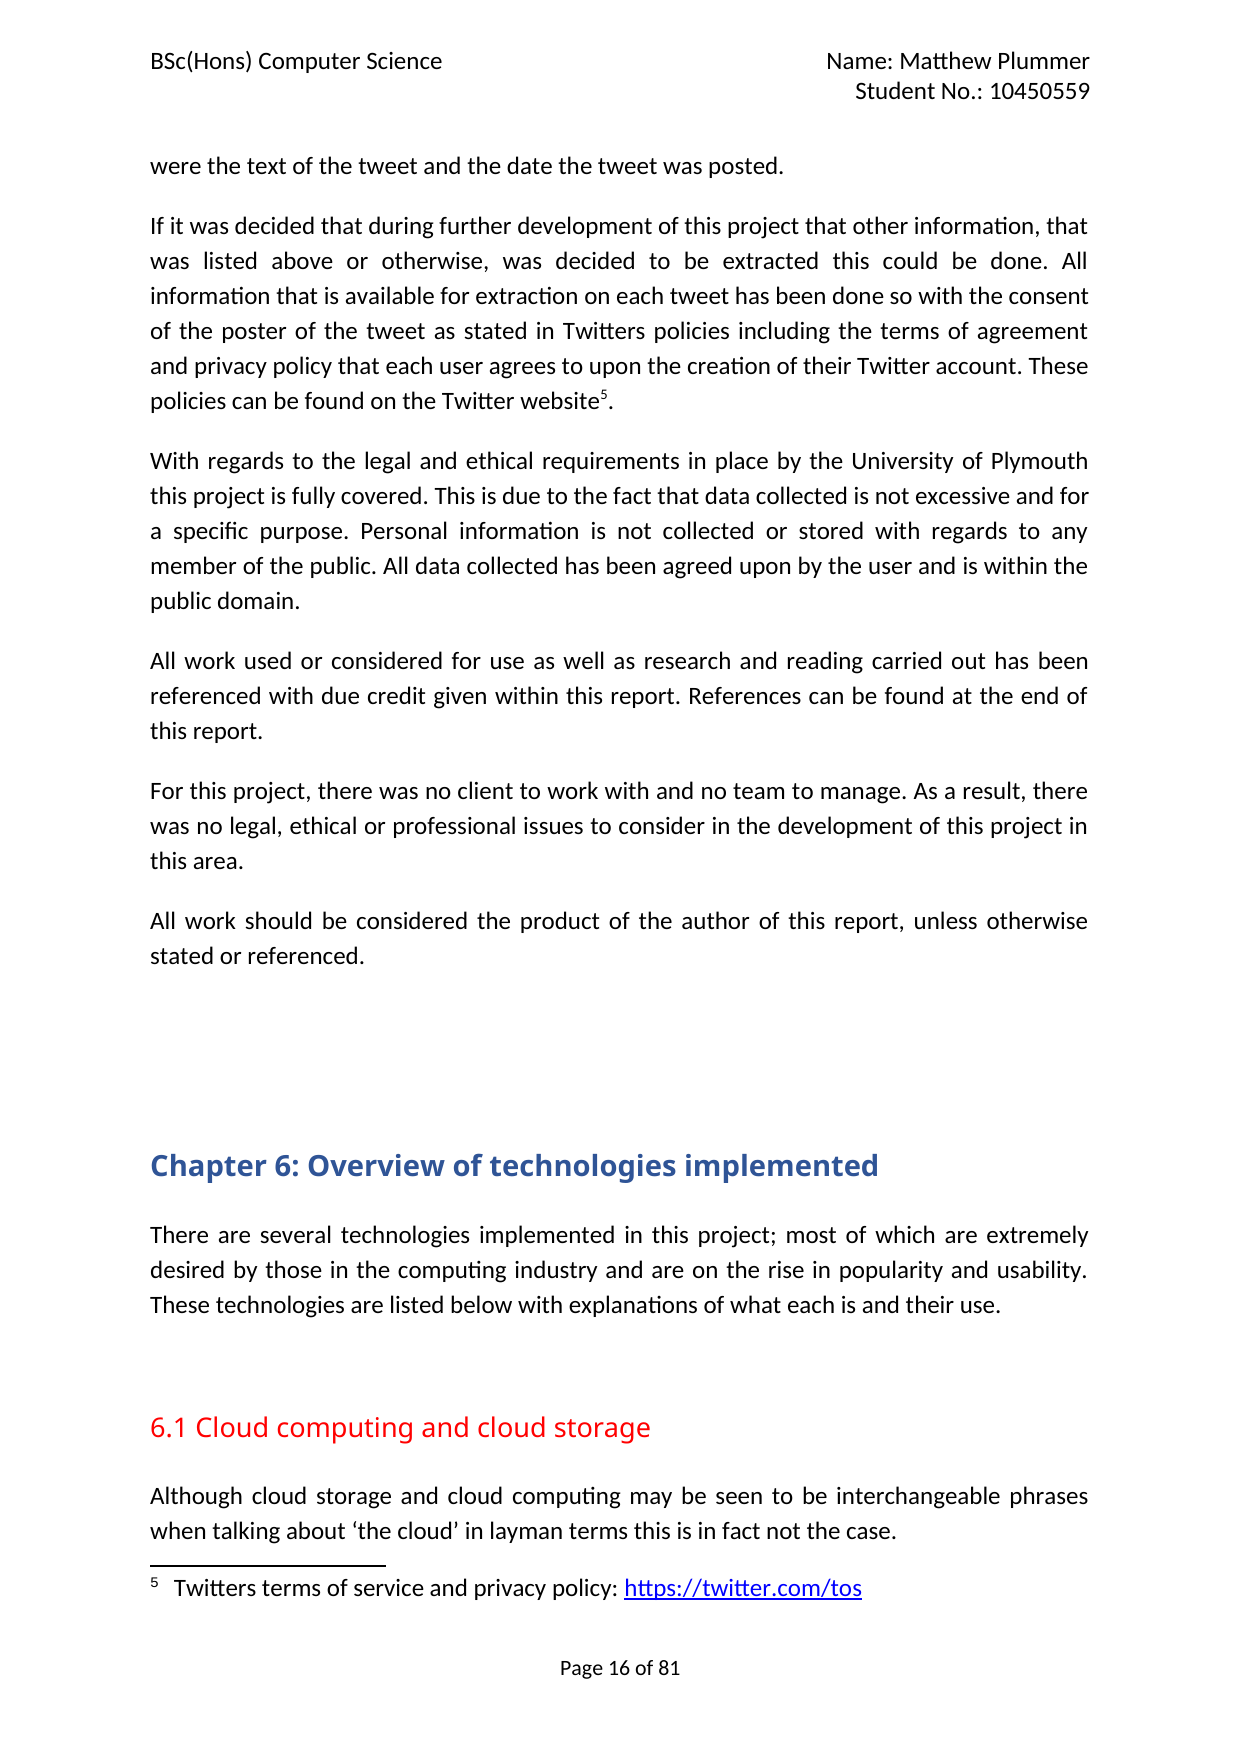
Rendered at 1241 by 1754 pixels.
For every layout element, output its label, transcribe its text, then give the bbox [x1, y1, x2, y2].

text Although cloud storage and cloud computing may be seen to be interchangeable phrases when talking about ‘the cloud’ in layman terms this is in fact not the case. [150, 1481, 1090, 1546]
text All work should be considered the product of the author of this report, unless otherwise stated or referenced. [150, 905, 1090, 971]
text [150, 150, 1090, 181]
text All work used or considered for use as well as research and reading carried out has been referenced with due credit given within this report. References can be found at the end of this report. [150, 645, 1090, 746]
subtitle 6.1 Cloud computing and cloud storage [150, 1409, 1090, 1446]
text With regards to the legal and ethical requirements in place by the University of Plymouth this project is fully covered. This is due to the fact that data collected is not excessive and for a specific purpose. Personal information is not collected or stored with regards to any member of the public. All data collected has been agreed upon by the user and is within the public domain. [150, 445, 1090, 616]
subtitle Chapter 6: Overview of technologies implemented [150, 1145, 1090, 1185]
text There are several technologies implemented in this project; most of which are extremely desired by those in the computing industry and are on the rise in popularity and usability. These technologies are listed below with explanations of what each is and their use. [150, 1219, 1090, 1319]
text If it was decided that during further development of this project that other information, that was listed above or otherwise, was decided to be extracted this could be done. All information that is available for extraction on each tweet has been done so with the consent of the poster of the tweet as stated in Twitters policies including the terms of agreement and privacy policy that each user agrees to upon the creation of their Twitter account. These policies can be found on the Twitter website. [150, 210, 1090, 416]
text For this project, there was no client to work with and no team to manage. As a result, there was no legal, ethical or professional issues to consider in the development of this project in this area. [150, 775, 1090, 876]
